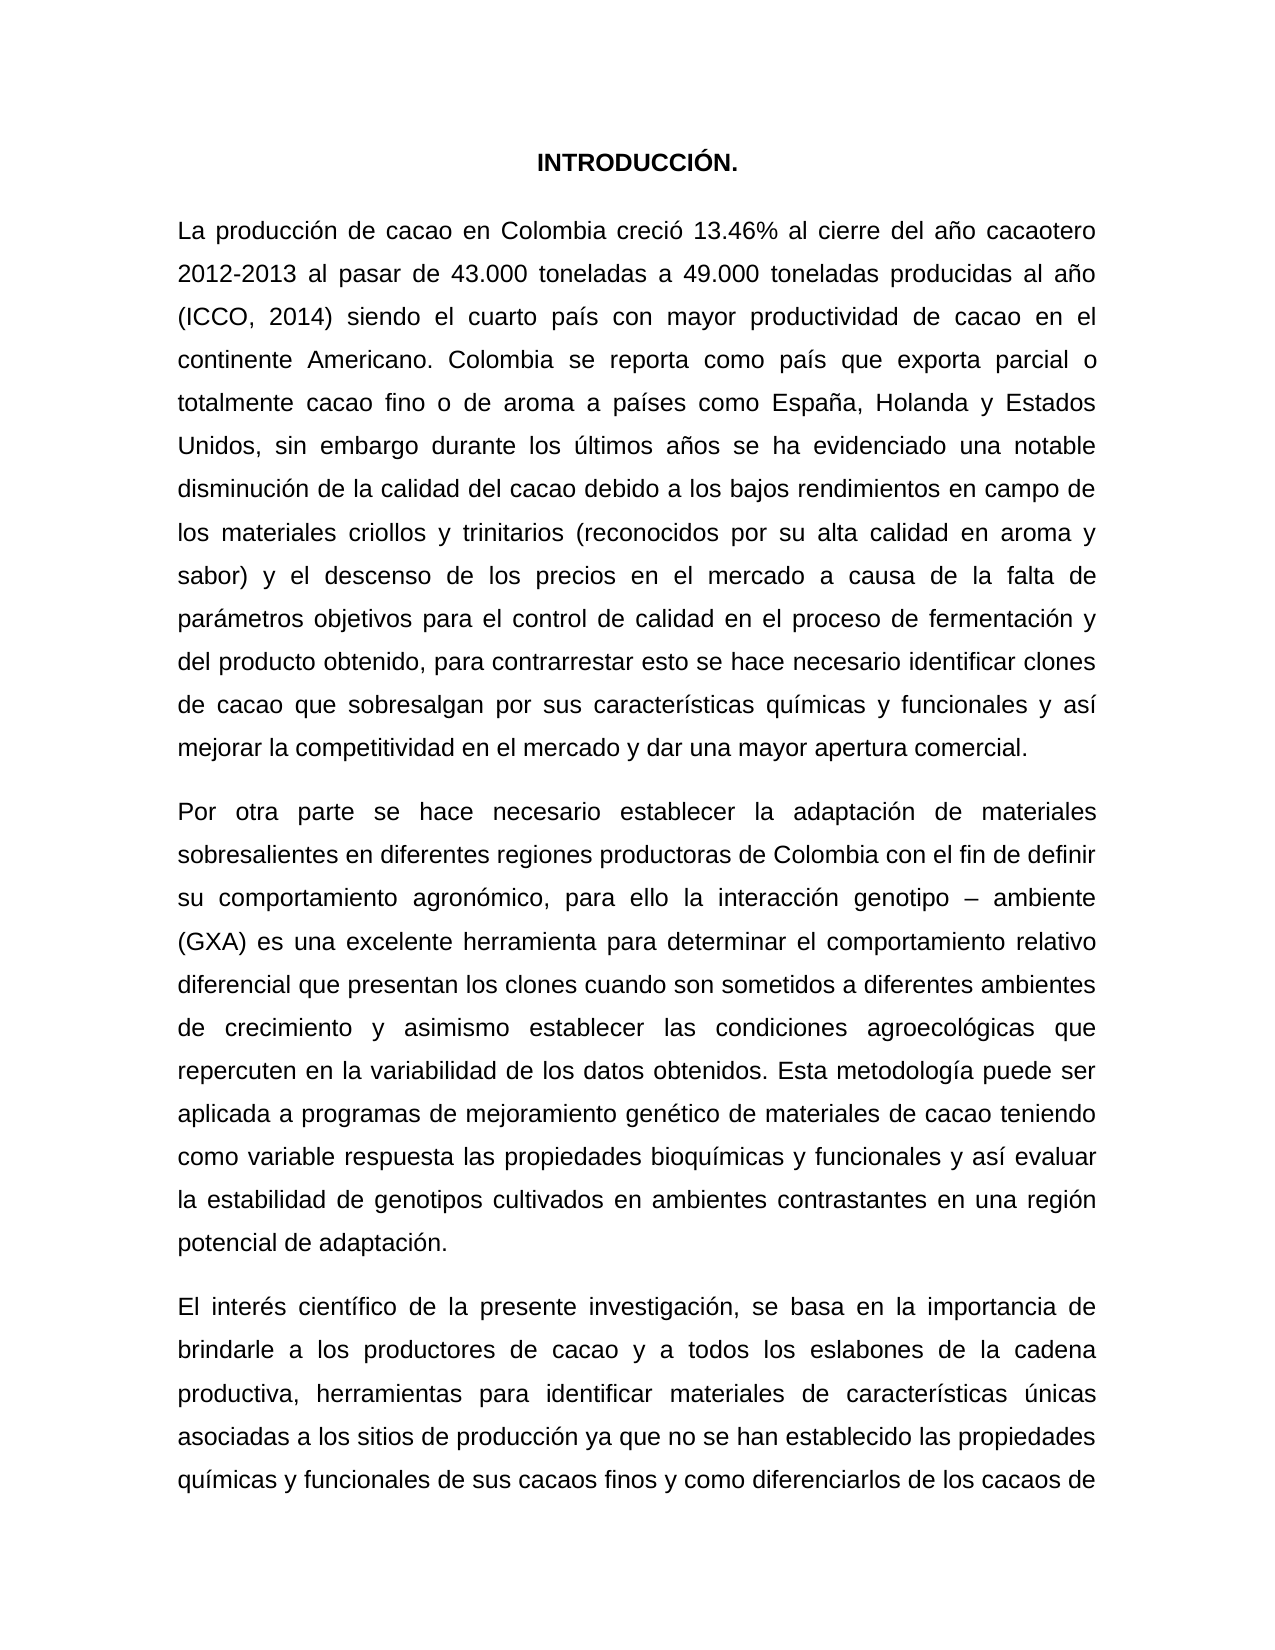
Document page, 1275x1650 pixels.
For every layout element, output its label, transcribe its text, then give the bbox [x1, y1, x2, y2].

text La producción de cacao en Colombia creció 13.46% al cierre del año cacaotero 2012-2013 al pasar de 43.000 toneladas a 49.000 toneladas producidas al año (ICCO, 2014) siendo el cuarto país con mayor productividad de cacao en el continente Americano. Colombia se reporta como país que exporta parcial o totalmente cacao fino o de aroma a países como España, Holanda y Estados Unidos, sin embargo durante los últimos años se ha evidenciado una notable disminución de la calidad del cacao debido a los bajos rendimientos en campo de los materiales criollos y trinitarios (reconocidos por su alta calidad en aroma y sabor) y el descenso de los precios en el mercado a causa de la falta de parámetros objetivos para el control de calidad en el proceso de fermentación y del producto obtenido, para contrarrestar esto se hace necesario identificar clones de cacao que sobresalgan por sus características químicas y funcionales y así mejorar la competitividad en el mercado y dar una mayor apertura comercial. [177, 216, 1098, 762]
text Por otra parte se hace necesario establecer la adaptación de materiales sobresalientes en diferentes regiones productoras de Colombia con el fin de definir su comportamiento agronómico, para ello la interacción genotipo – ambiente (GXA) es una excelente herramienta para determinar el comportamiento relativo diferencial que presentan los clones cuando son sometidos a diferentes ambientes de crecimiento y asimismo establecer las condiciones agroecológicas que repercuten en la variabilidad de los datos obtenidos. Esta metodología puede ser aplicada a programas de mejoramiento genético de materiales de cacao teniendo como variable respuesta las propiedades bioquímicas y funcionales y así evaluar la estabilidad de genotipos cultivados en ambientes contrastantes en una región potencial de adaptación. [177, 797, 1098, 1257]
text INTRODUCCIÓN. [177, 148, 1098, 176]
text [177, 1292, 1098, 1494]
